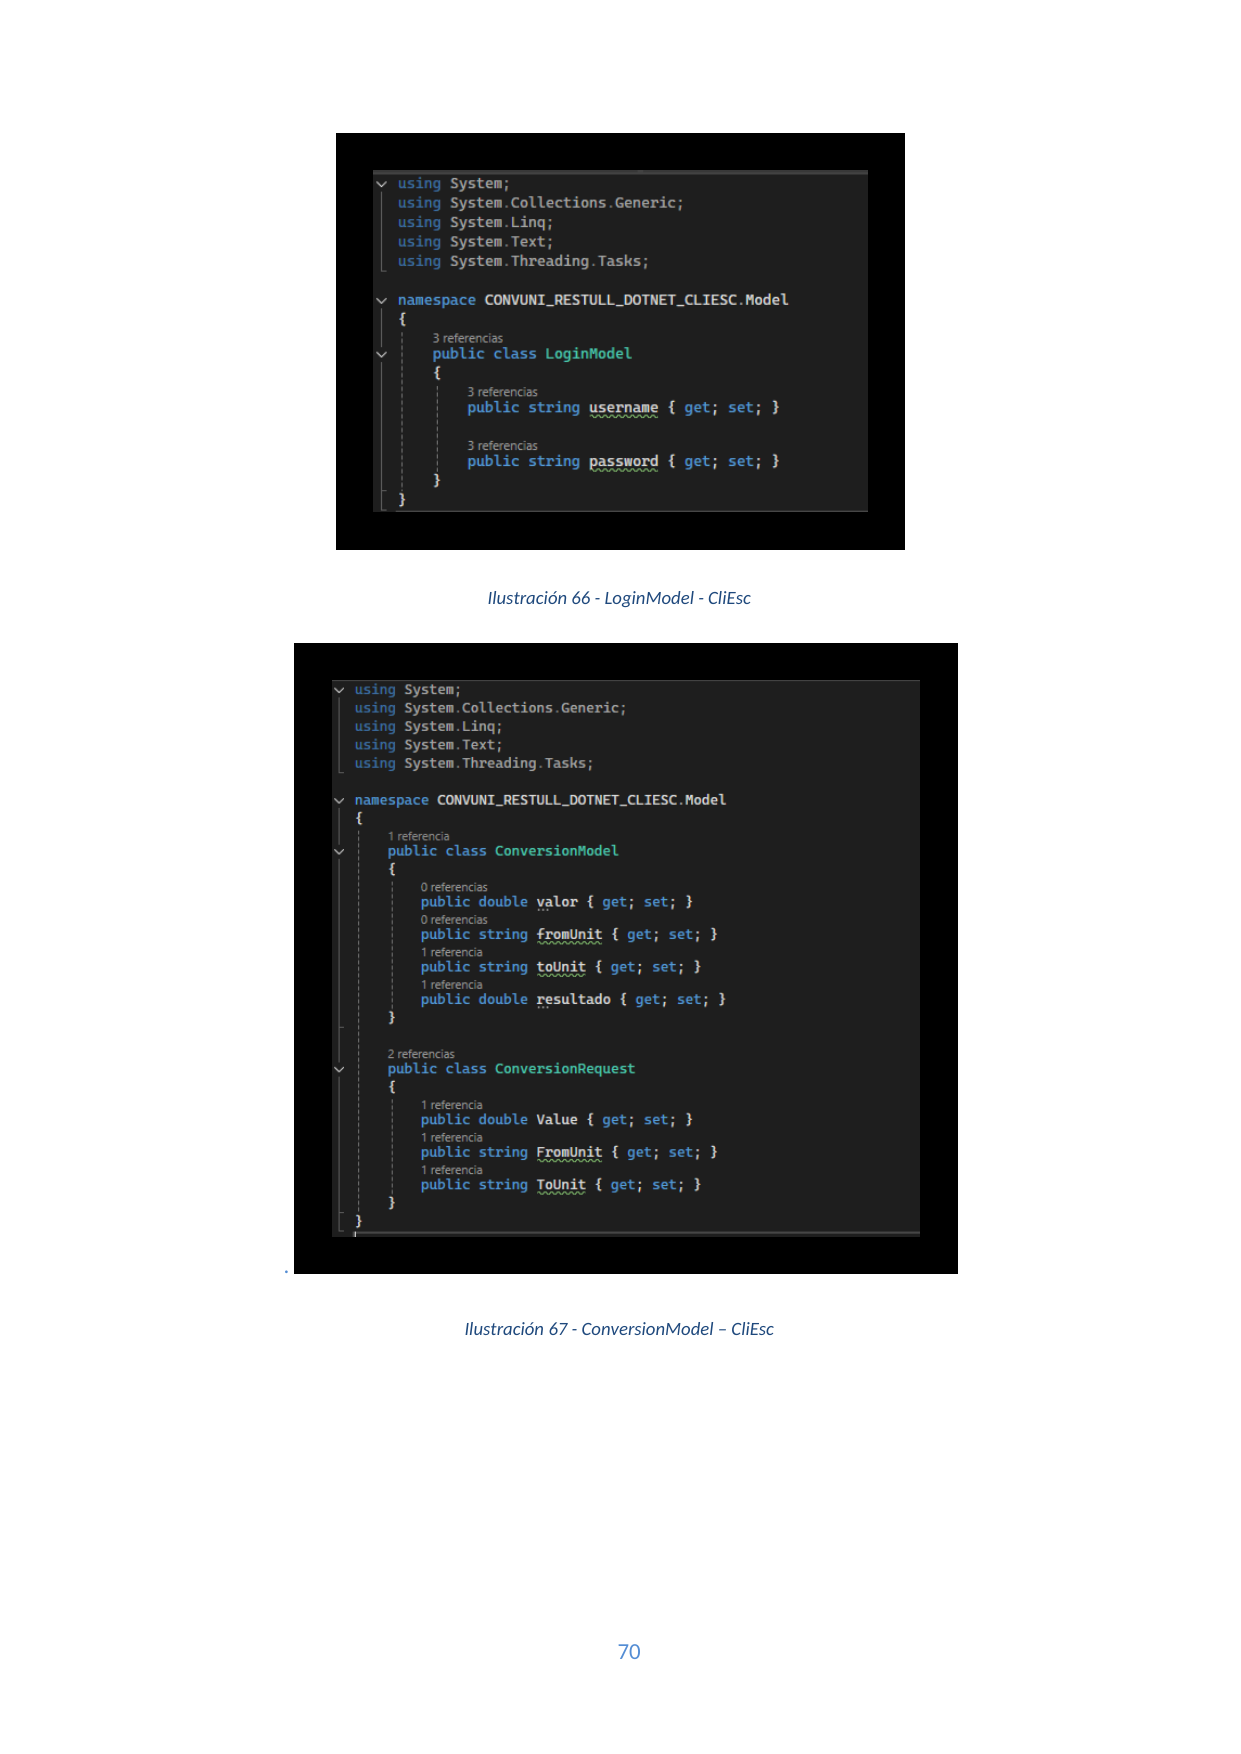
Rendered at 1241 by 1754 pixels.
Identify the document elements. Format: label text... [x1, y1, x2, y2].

picture [373, 170, 868, 512]
picture [332, 680, 920, 1237]
text Ilustración 67 - ConversionModel – CliEsc [177, 1317, 1063, 1340]
text Ilustración 66 - LoginModel - CliEsc [177, 586, 1063, 609]
